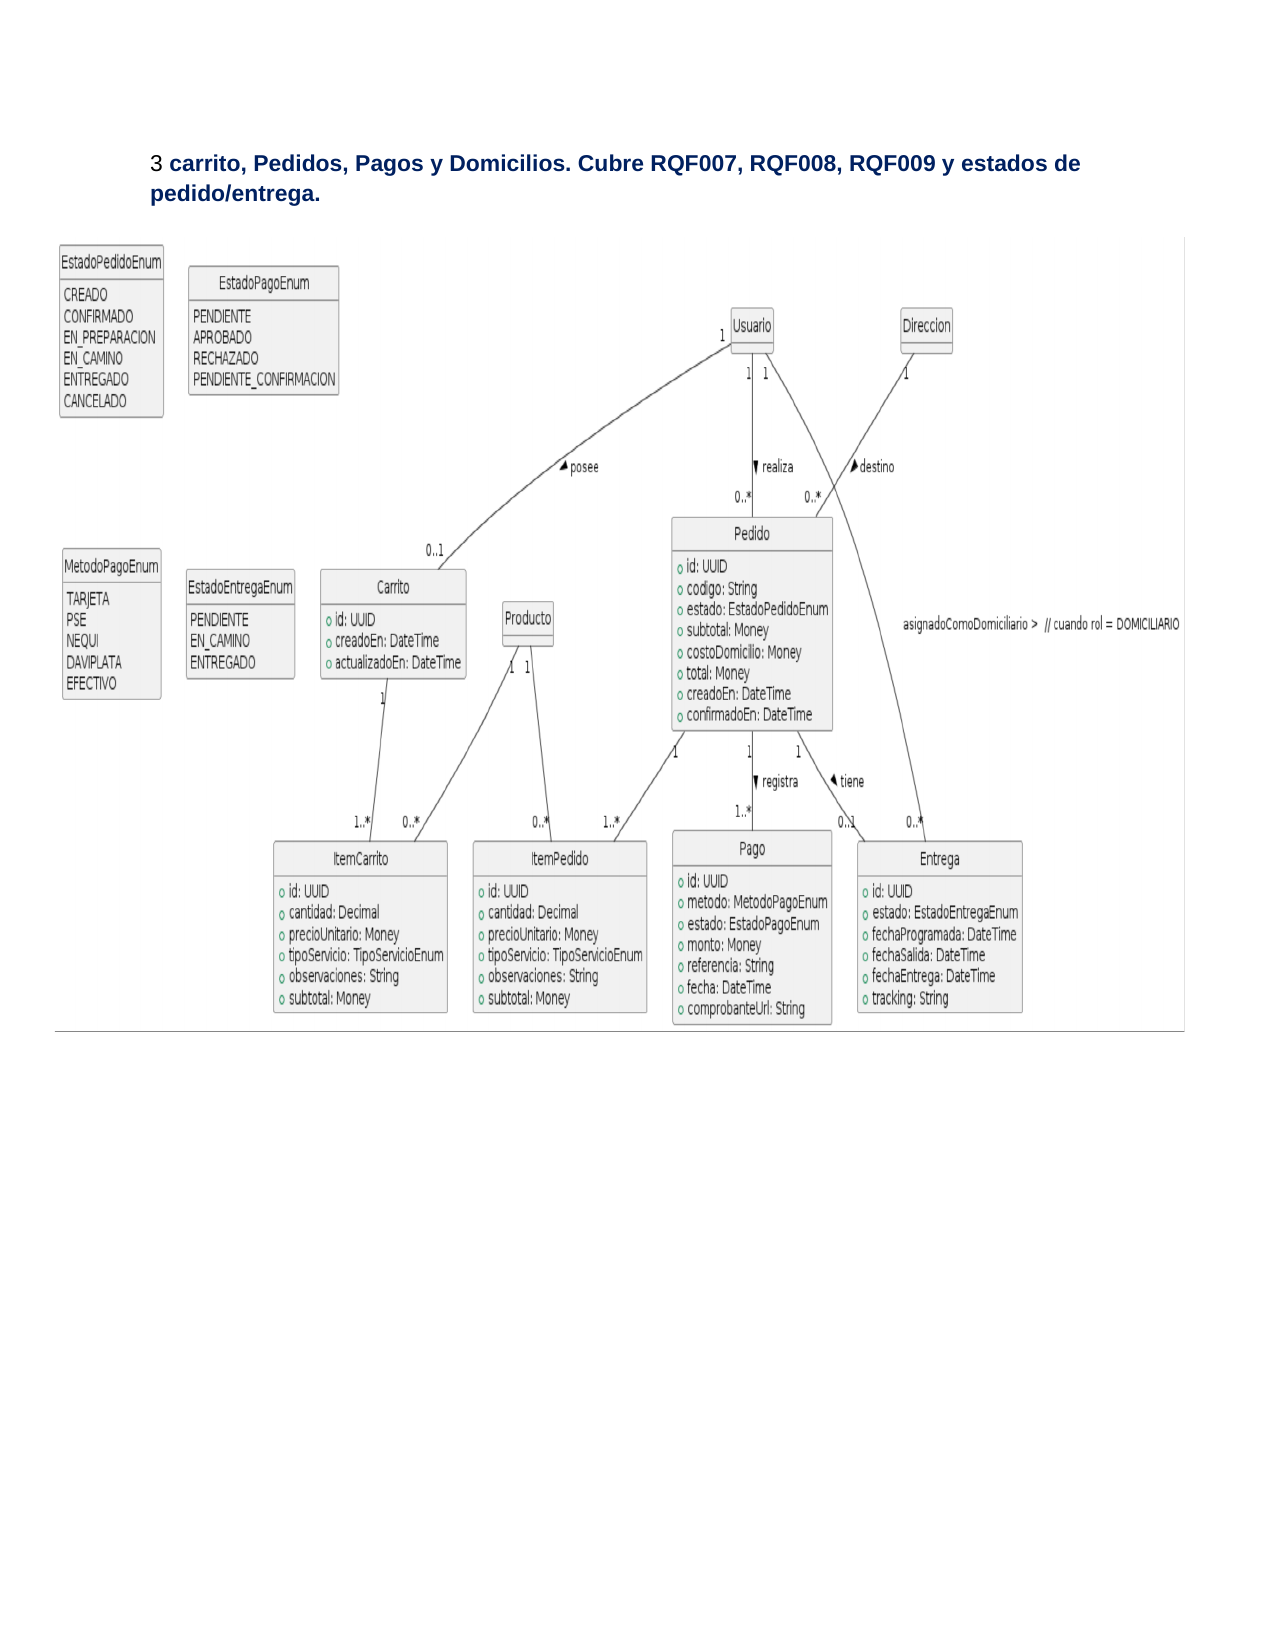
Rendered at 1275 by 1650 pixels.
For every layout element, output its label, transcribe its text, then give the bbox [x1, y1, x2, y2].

text 3 carrito, Pedidos, Pagos y Domicilios. Cubre RQF007, RQF008, RQF009 y estados de pedido/entrega. [150, 150, 1125, 207]
picture [54, 237, 1185, 1032]
